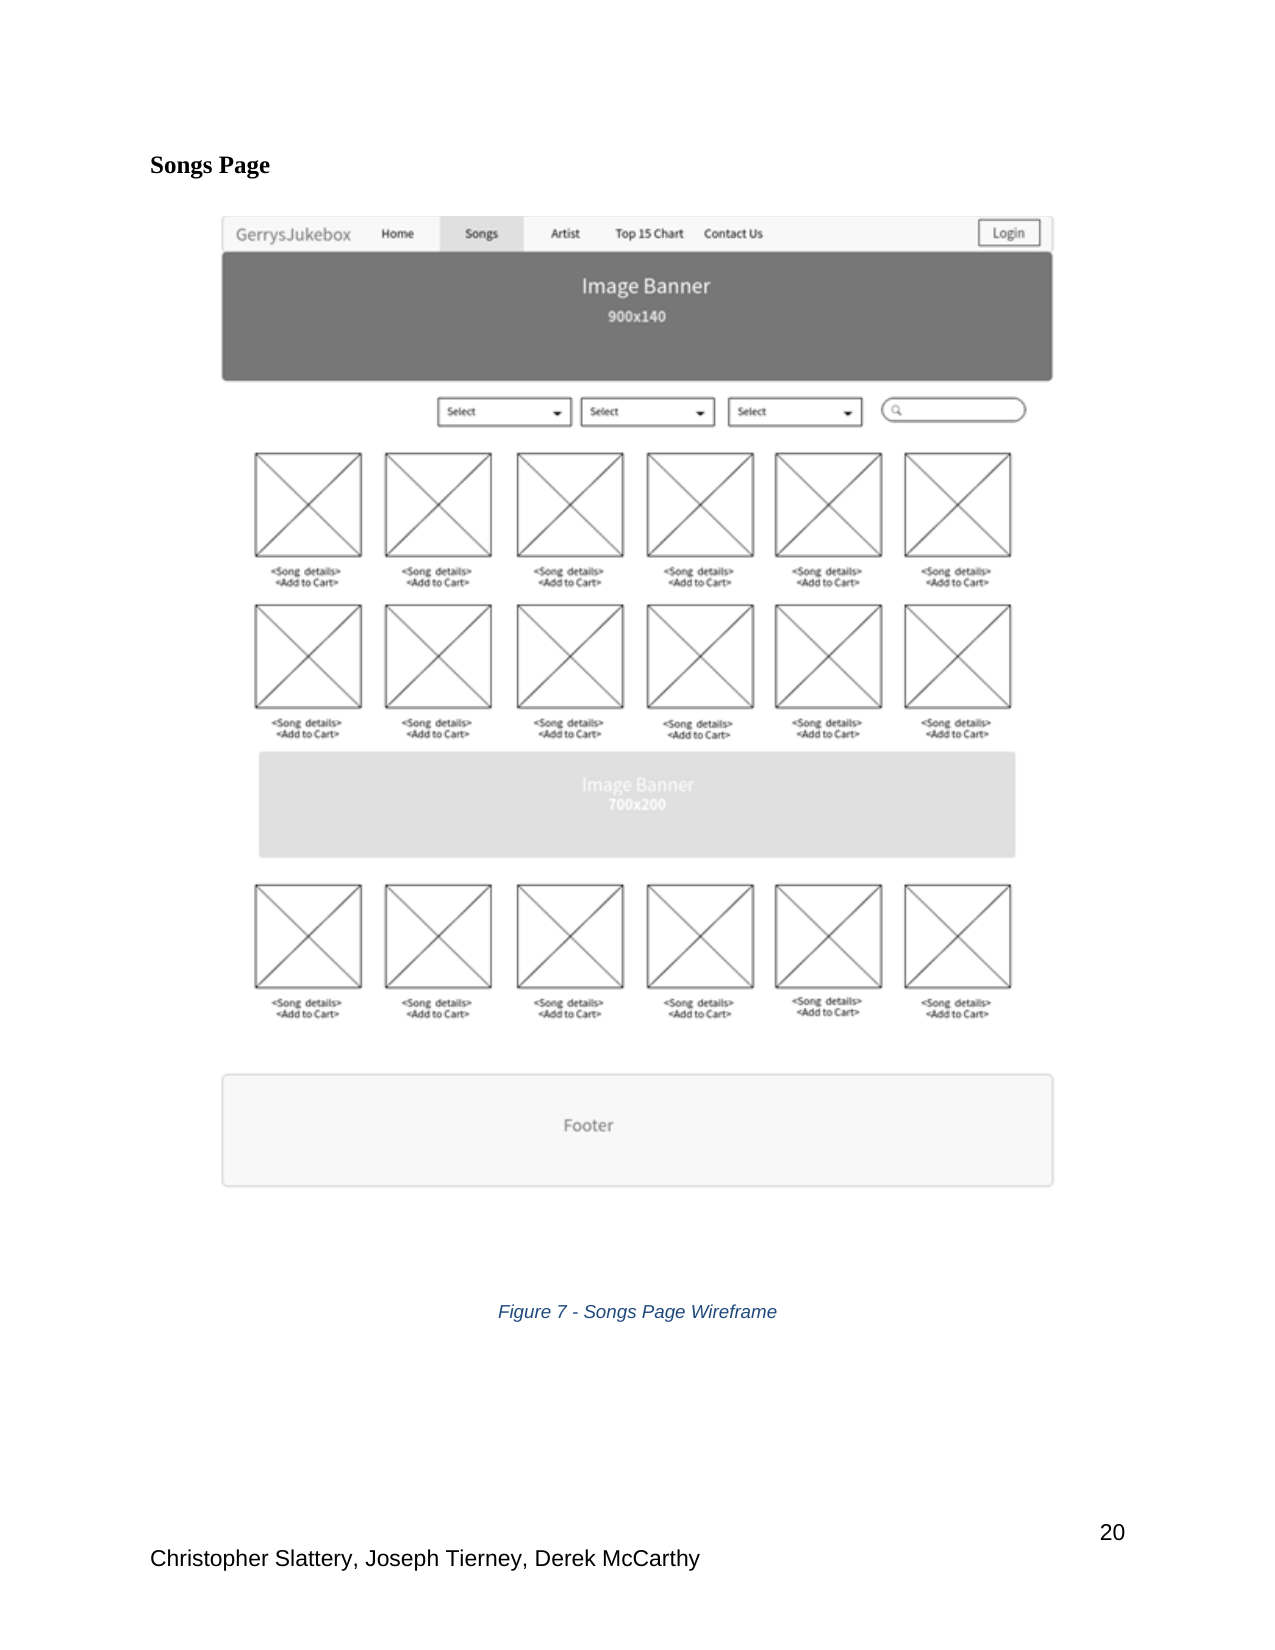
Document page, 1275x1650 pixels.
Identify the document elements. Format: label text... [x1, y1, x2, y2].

picture [167, 216, 1108, 1298]
text Songs Page [150, 150, 1125, 179]
